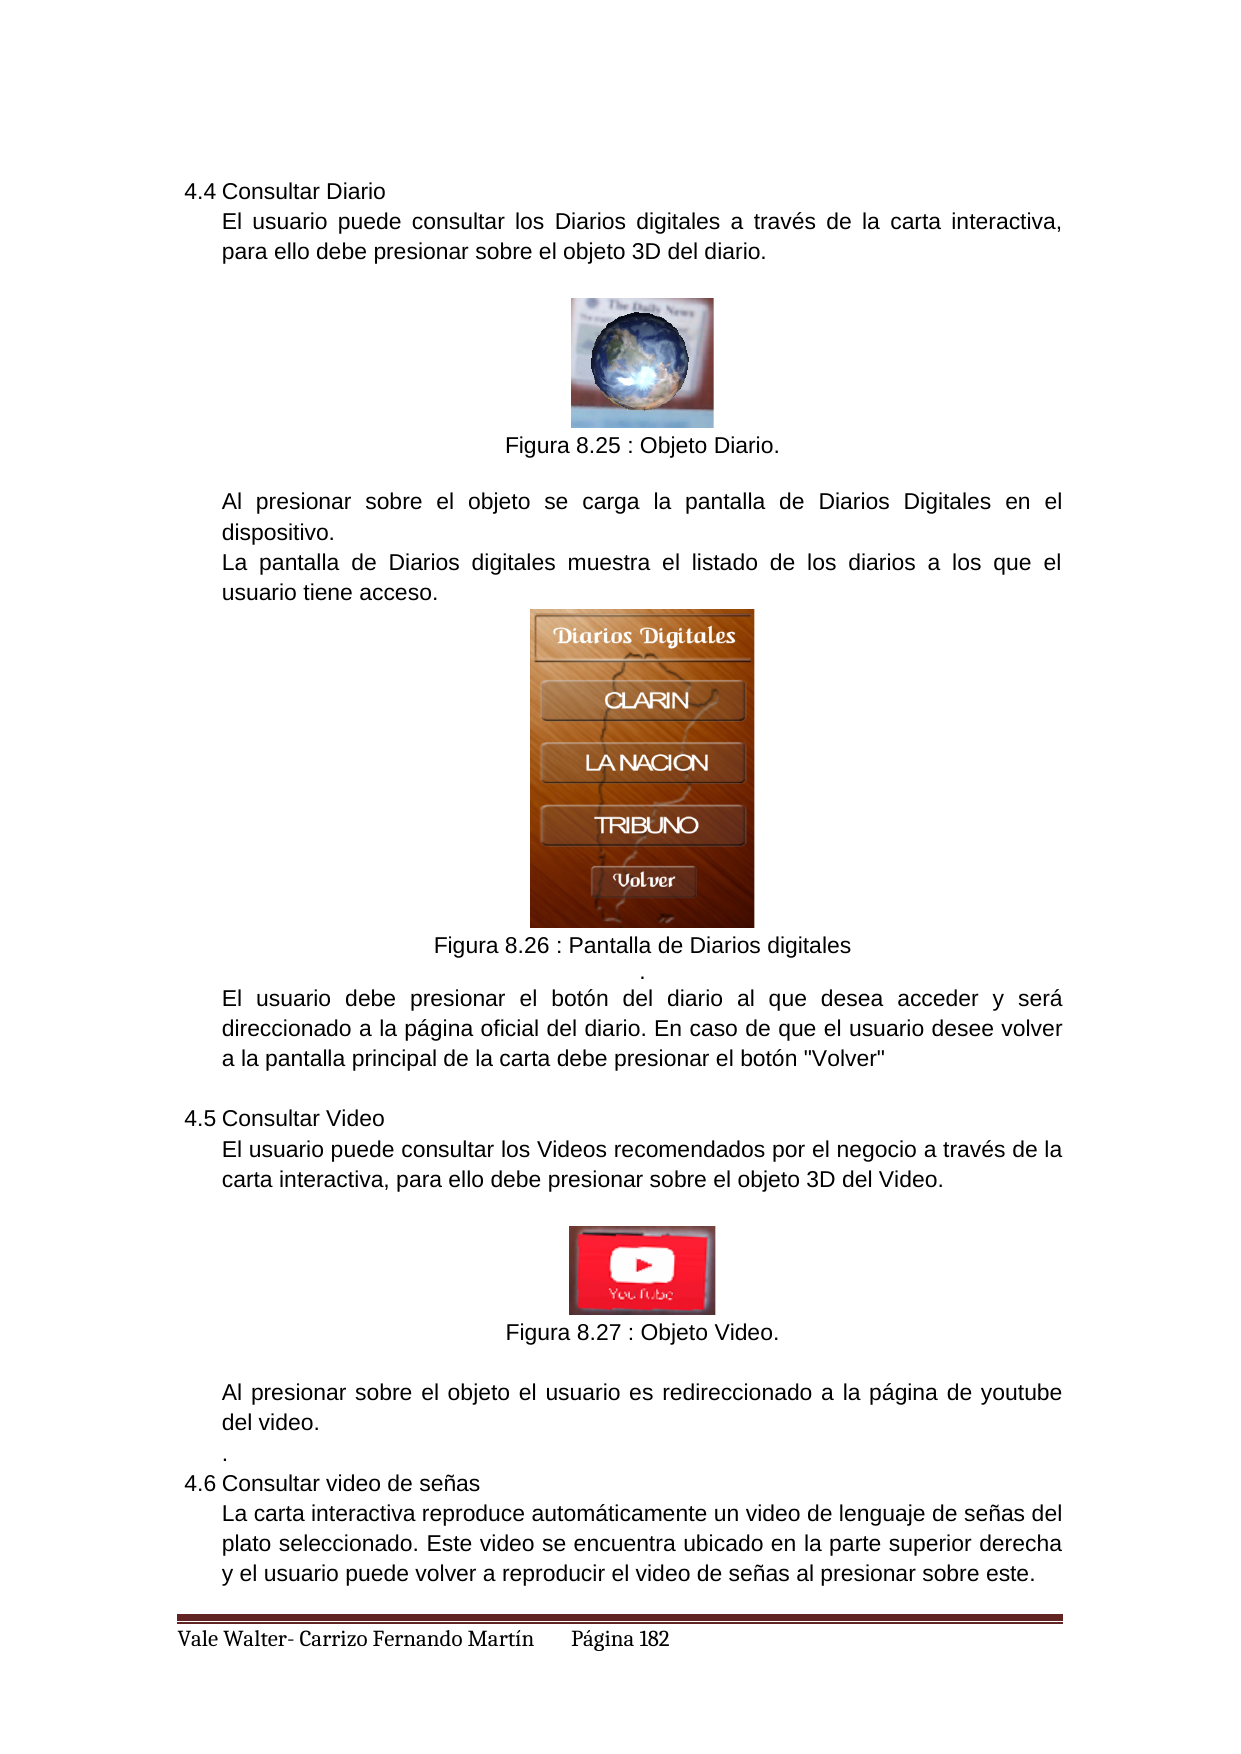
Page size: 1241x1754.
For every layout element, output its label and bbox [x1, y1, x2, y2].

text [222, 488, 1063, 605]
picture [569, 1226, 716, 1315]
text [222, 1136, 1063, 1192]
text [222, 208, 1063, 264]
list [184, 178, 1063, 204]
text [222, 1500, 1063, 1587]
picture [571, 298, 714, 428]
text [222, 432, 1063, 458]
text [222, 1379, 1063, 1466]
picture [530, 609, 755, 928]
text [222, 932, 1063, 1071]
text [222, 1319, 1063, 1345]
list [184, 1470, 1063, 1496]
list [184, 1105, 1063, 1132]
